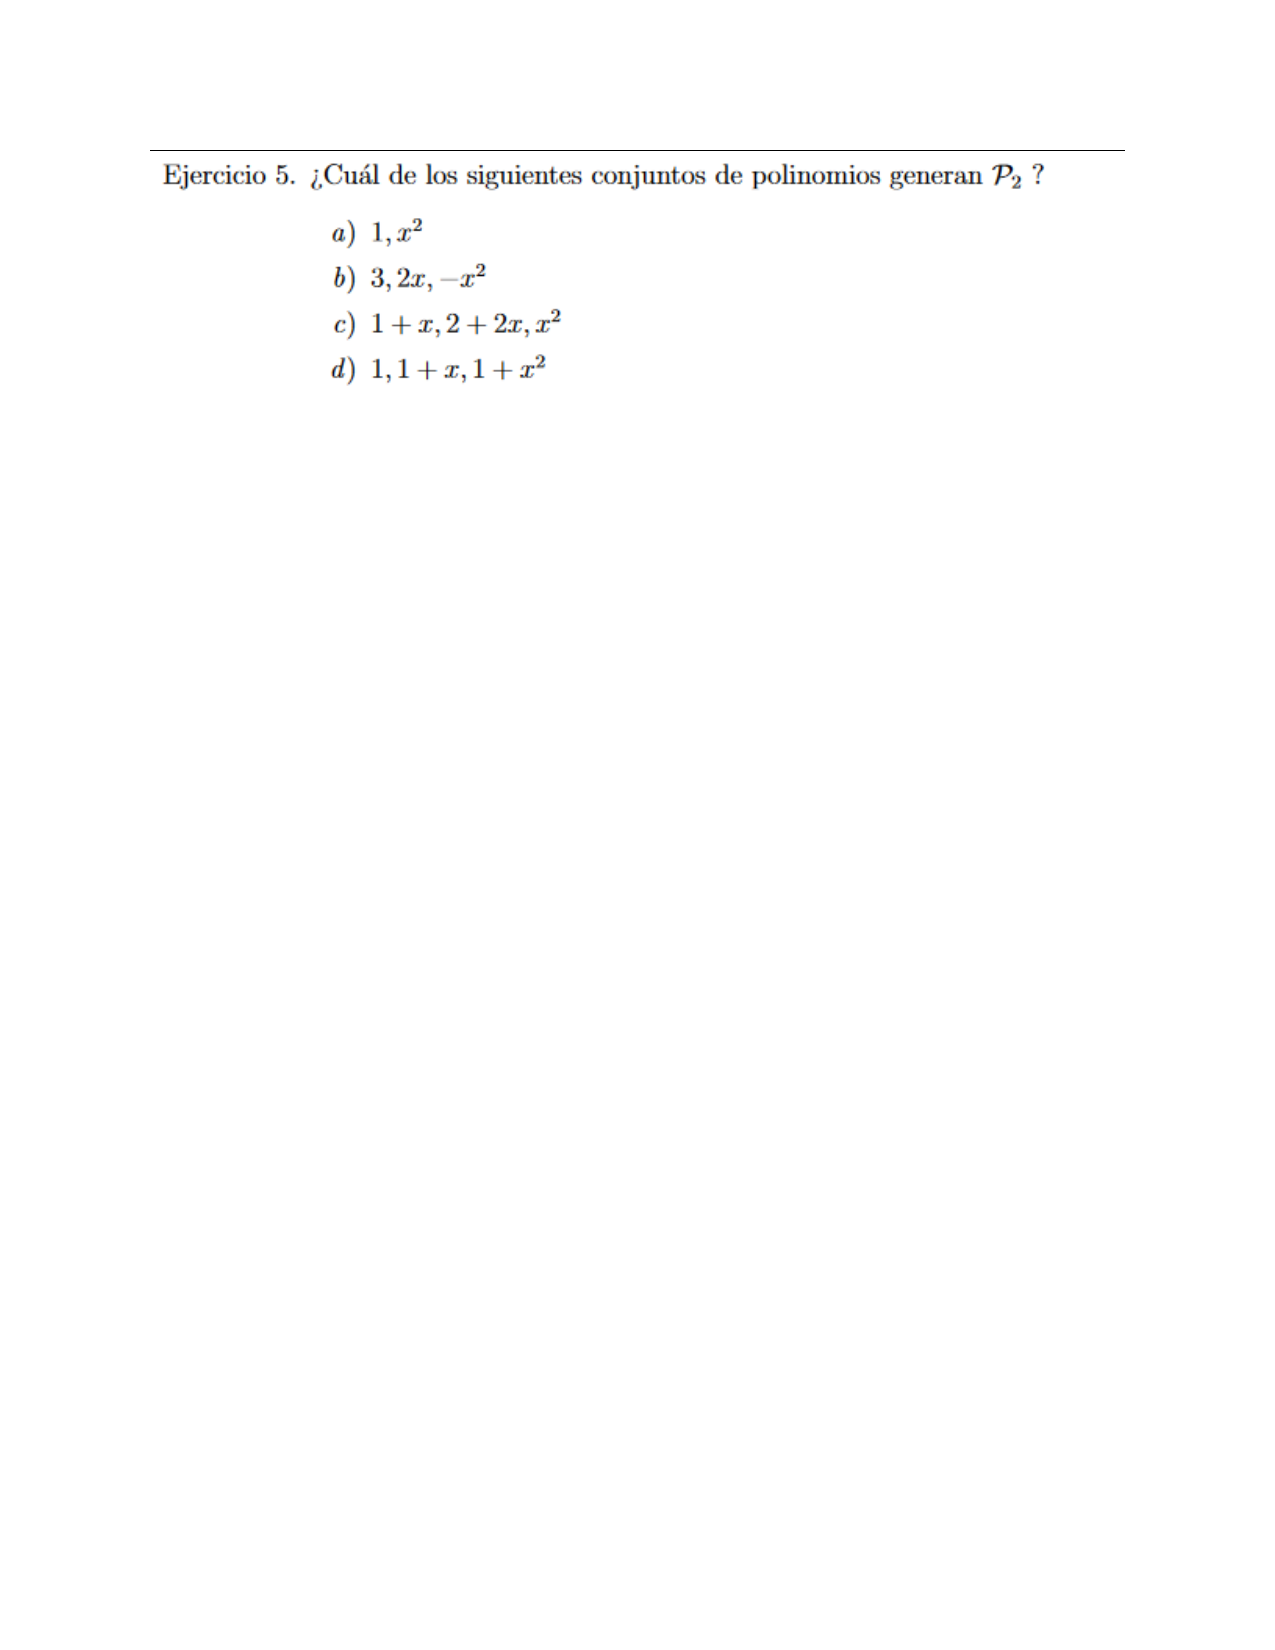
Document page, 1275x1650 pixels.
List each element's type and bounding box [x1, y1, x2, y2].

picture [150, 153, 1077, 400]
